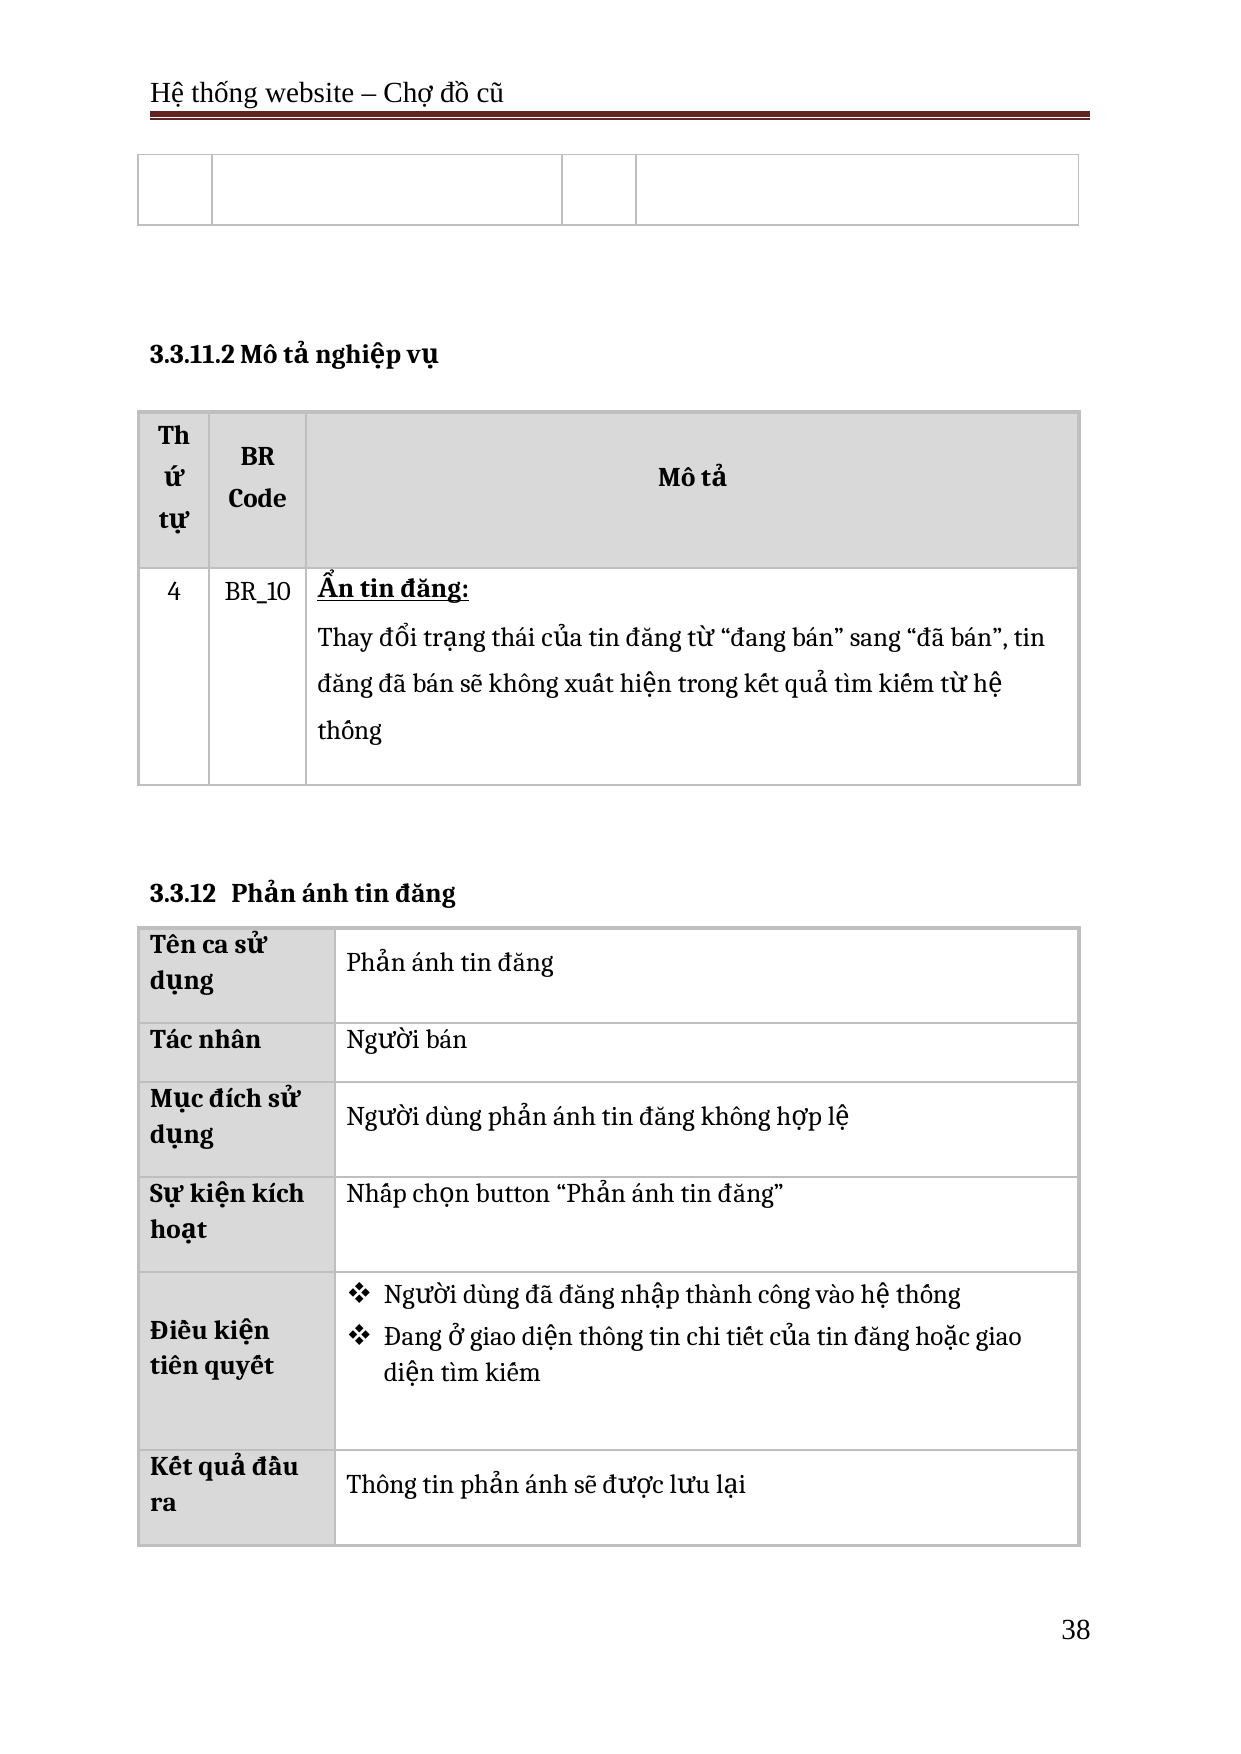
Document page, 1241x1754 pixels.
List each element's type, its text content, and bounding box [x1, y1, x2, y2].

table_cell Điều kiện tiên quyết [140, 1273, 334, 1449]
table_cell 4 [140, 569, 208, 784]
subtitle Phản ánh tin đăng [150, 878, 1090, 909]
table_cell BR_10 [210, 569, 305, 784]
table_cell [139, 155, 211, 224]
table_cell Mục đích sử dụng [140, 1083, 334, 1176]
table_header BR Code [210, 414, 305, 567]
table_cell Người bán [336, 1024, 1077, 1081]
table_header Phản ánh tin đăng [336, 930, 1077, 1022]
table_cell Người dùng phản ánh tin đăng không hợp lệ [336, 1083, 1077, 1176]
subtitle Mô tả nghiệp vụ [150, 339, 1090, 370]
table_cell Ẩn tin đăng: Thay đổi trạng thái của tin đăng từ “đang bán” sang “đã bán”, tin đăng đã bán sẽ không xuất hiện trong kết quả tìm kiếm từ hệ thống [307, 569, 1077, 784]
table_cell Nhấp chọn button “Phản ánh tin đăng” [336, 1178, 1077, 1271]
table_header Thứ tự [140, 414, 208, 567]
table_cell [637, 155, 1078, 224]
table_cell Tác nhân [140, 1024, 334, 1081]
table_cell [213, 155, 561, 224]
table_header Mô tả [307, 414, 1077, 567]
table_cell Kết quả đầu ra [140, 1451, 334, 1544]
table_cell Sự kiện kích hoạt [140, 1178, 334, 1271]
table_cell Thông tin phản ánh sẽ được lưu lại [336, 1451, 1077, 1544]
table_cell [563, 155, 635, 224]
table_header Tên ca sử dụng [140, 930, 334, 1022]
table_cell Người dùng đã đăng nhập thành công vào hệ thống Đang ở giao diện thông tin chi tiết của tin đăng hoặc giao diện tìm kiếm [336, 1273, 1077, 1449]
